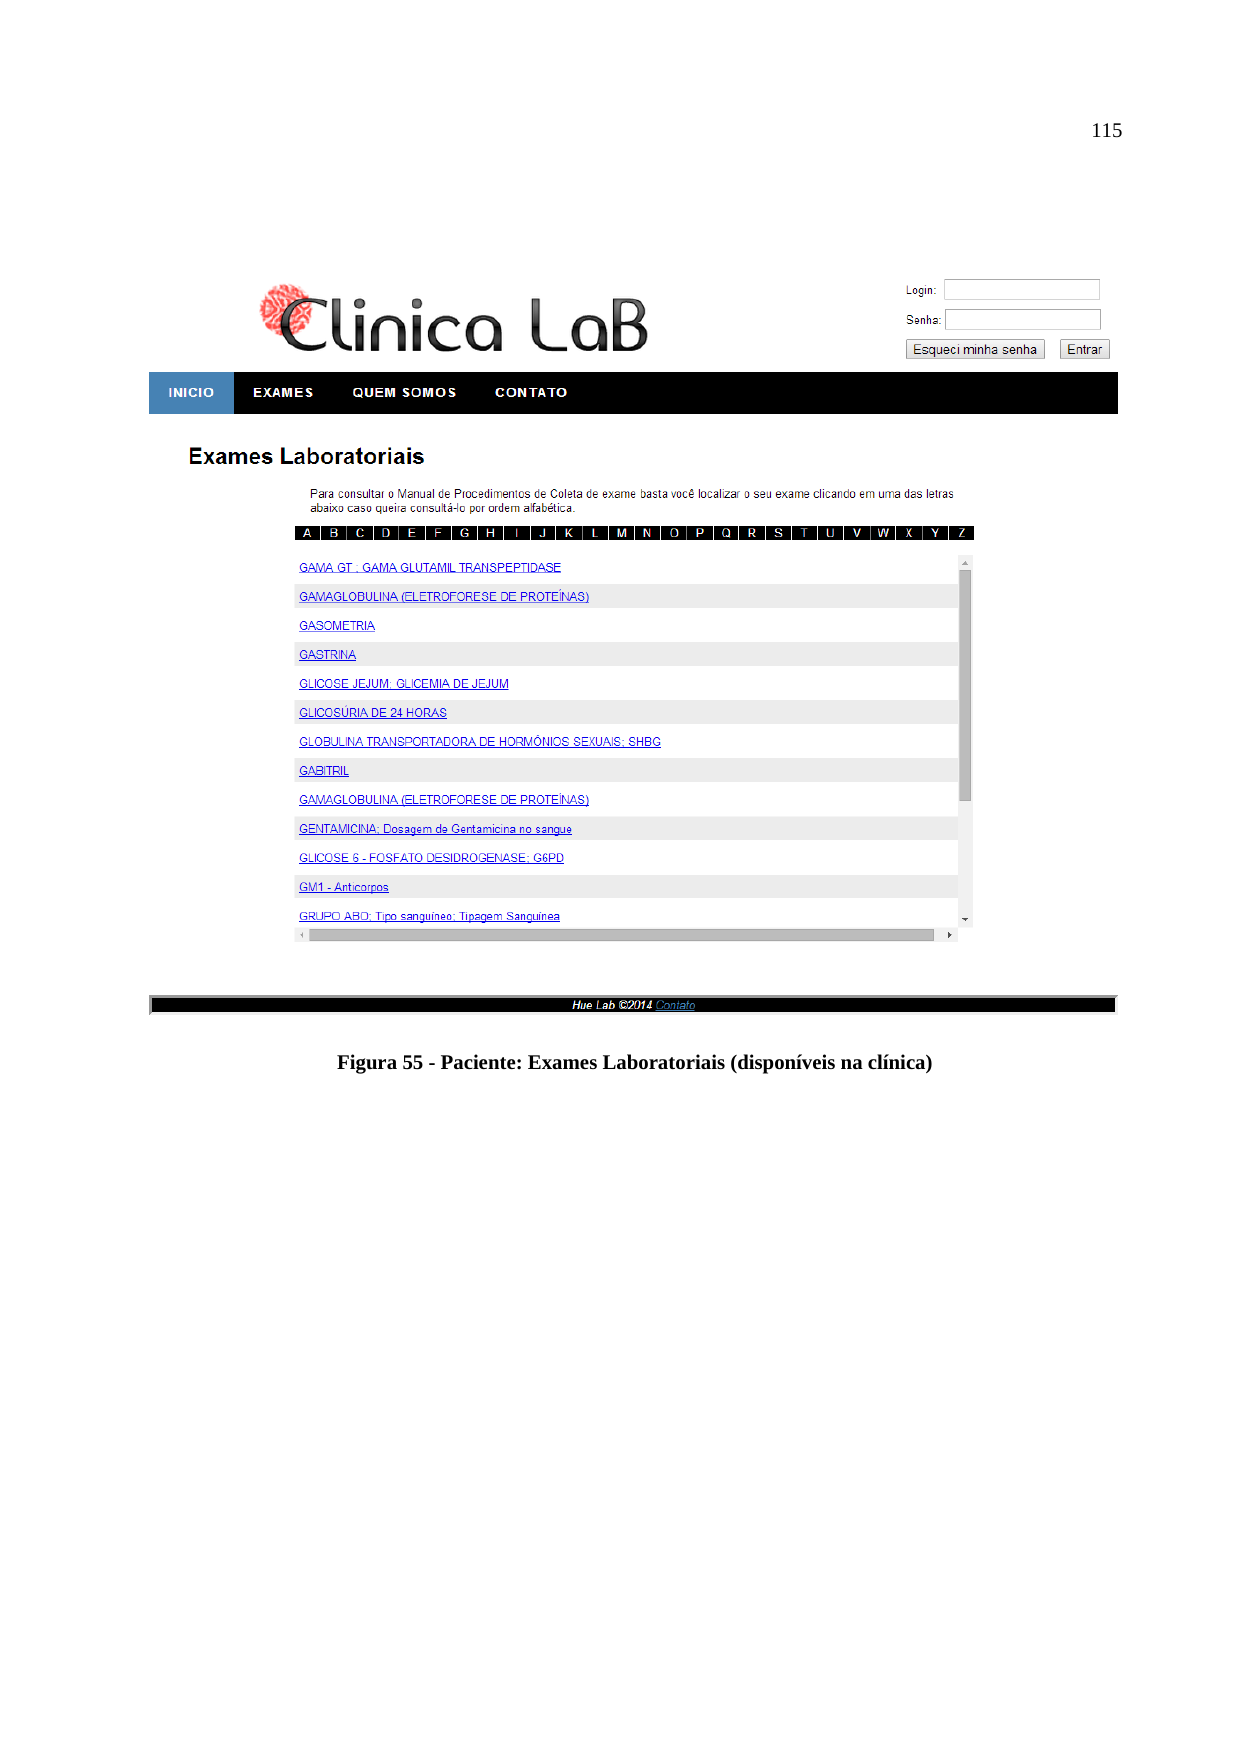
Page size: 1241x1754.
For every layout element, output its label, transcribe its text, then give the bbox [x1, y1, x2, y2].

picture [147, 263, 1122, 1023]
